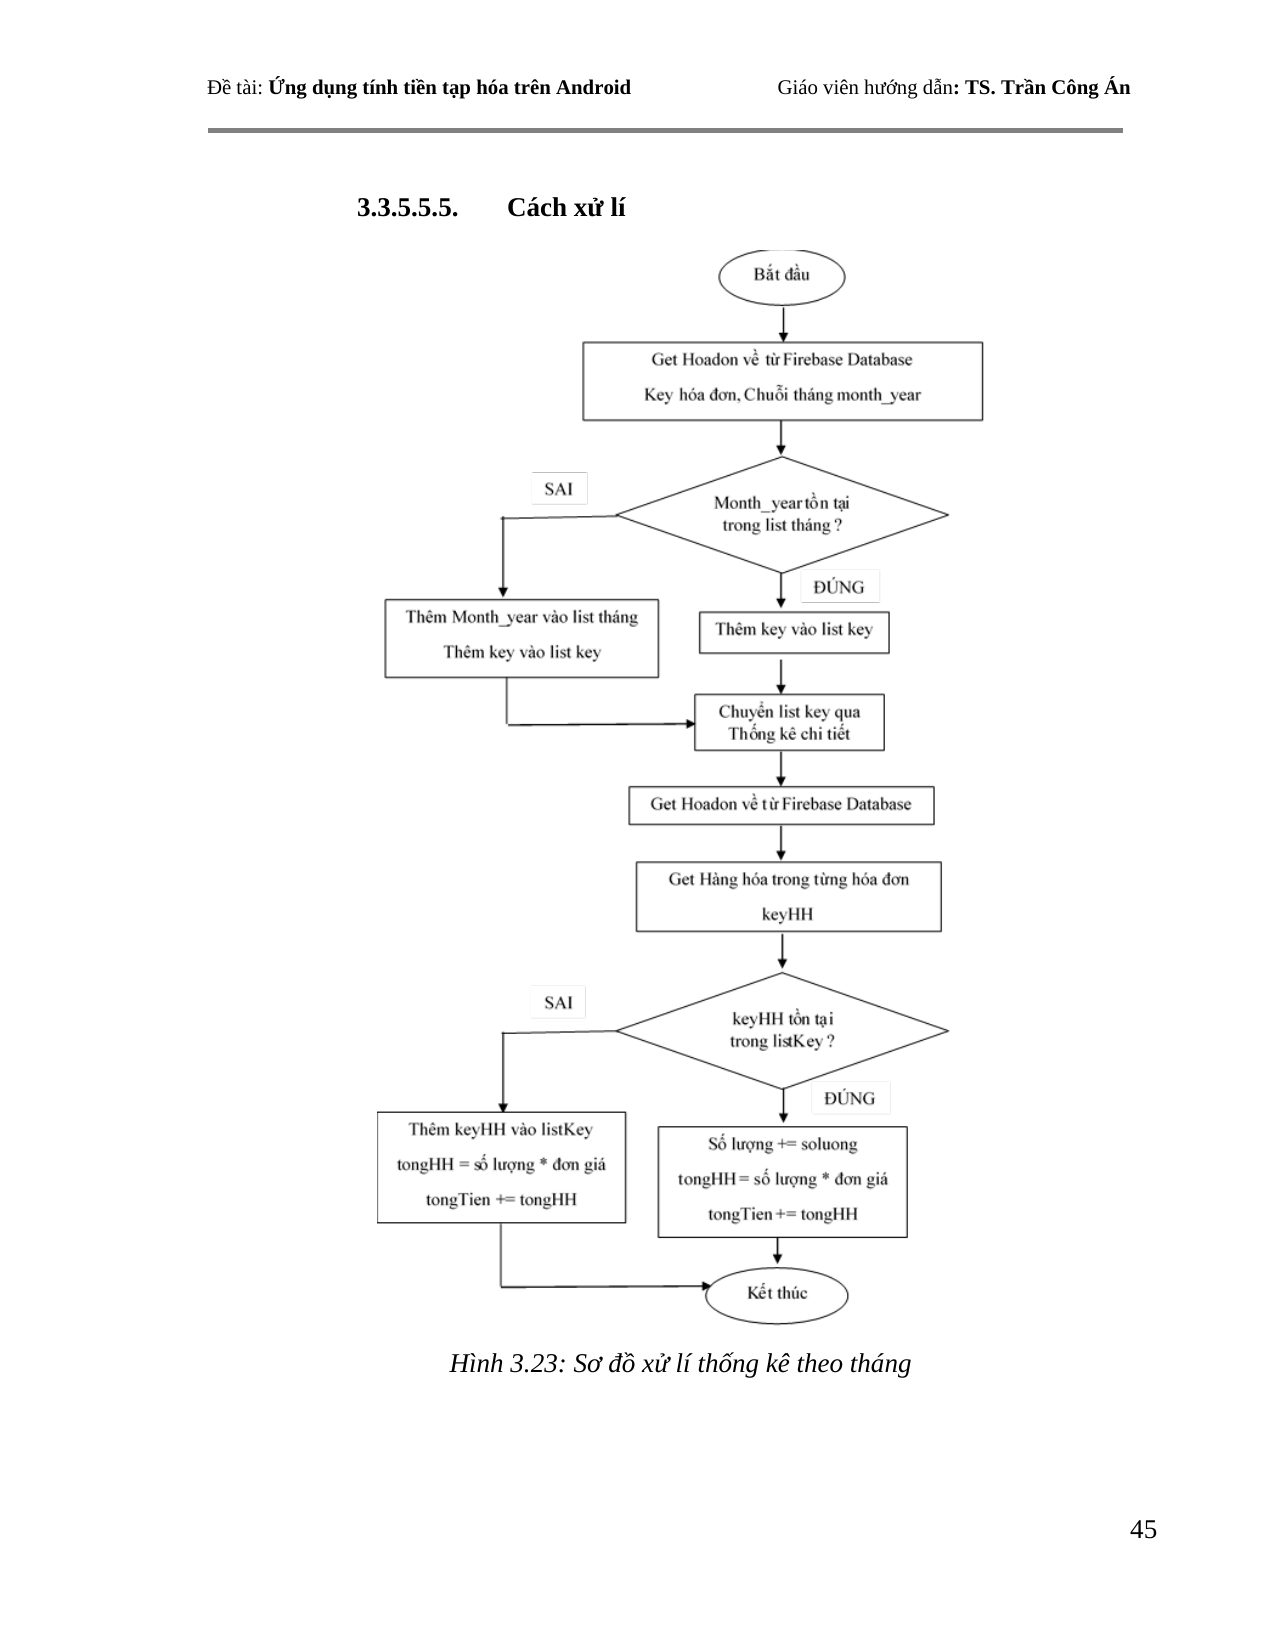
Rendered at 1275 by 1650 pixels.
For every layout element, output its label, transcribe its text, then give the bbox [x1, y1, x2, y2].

picture [377, 250, 987, 1328]
text Hình 3.23: Sơ đồ xử lí thống kê theo tháng [207, 1347, 1157, 1378]
subtitle Cách xử lí [357, 191, 1157, 222]
